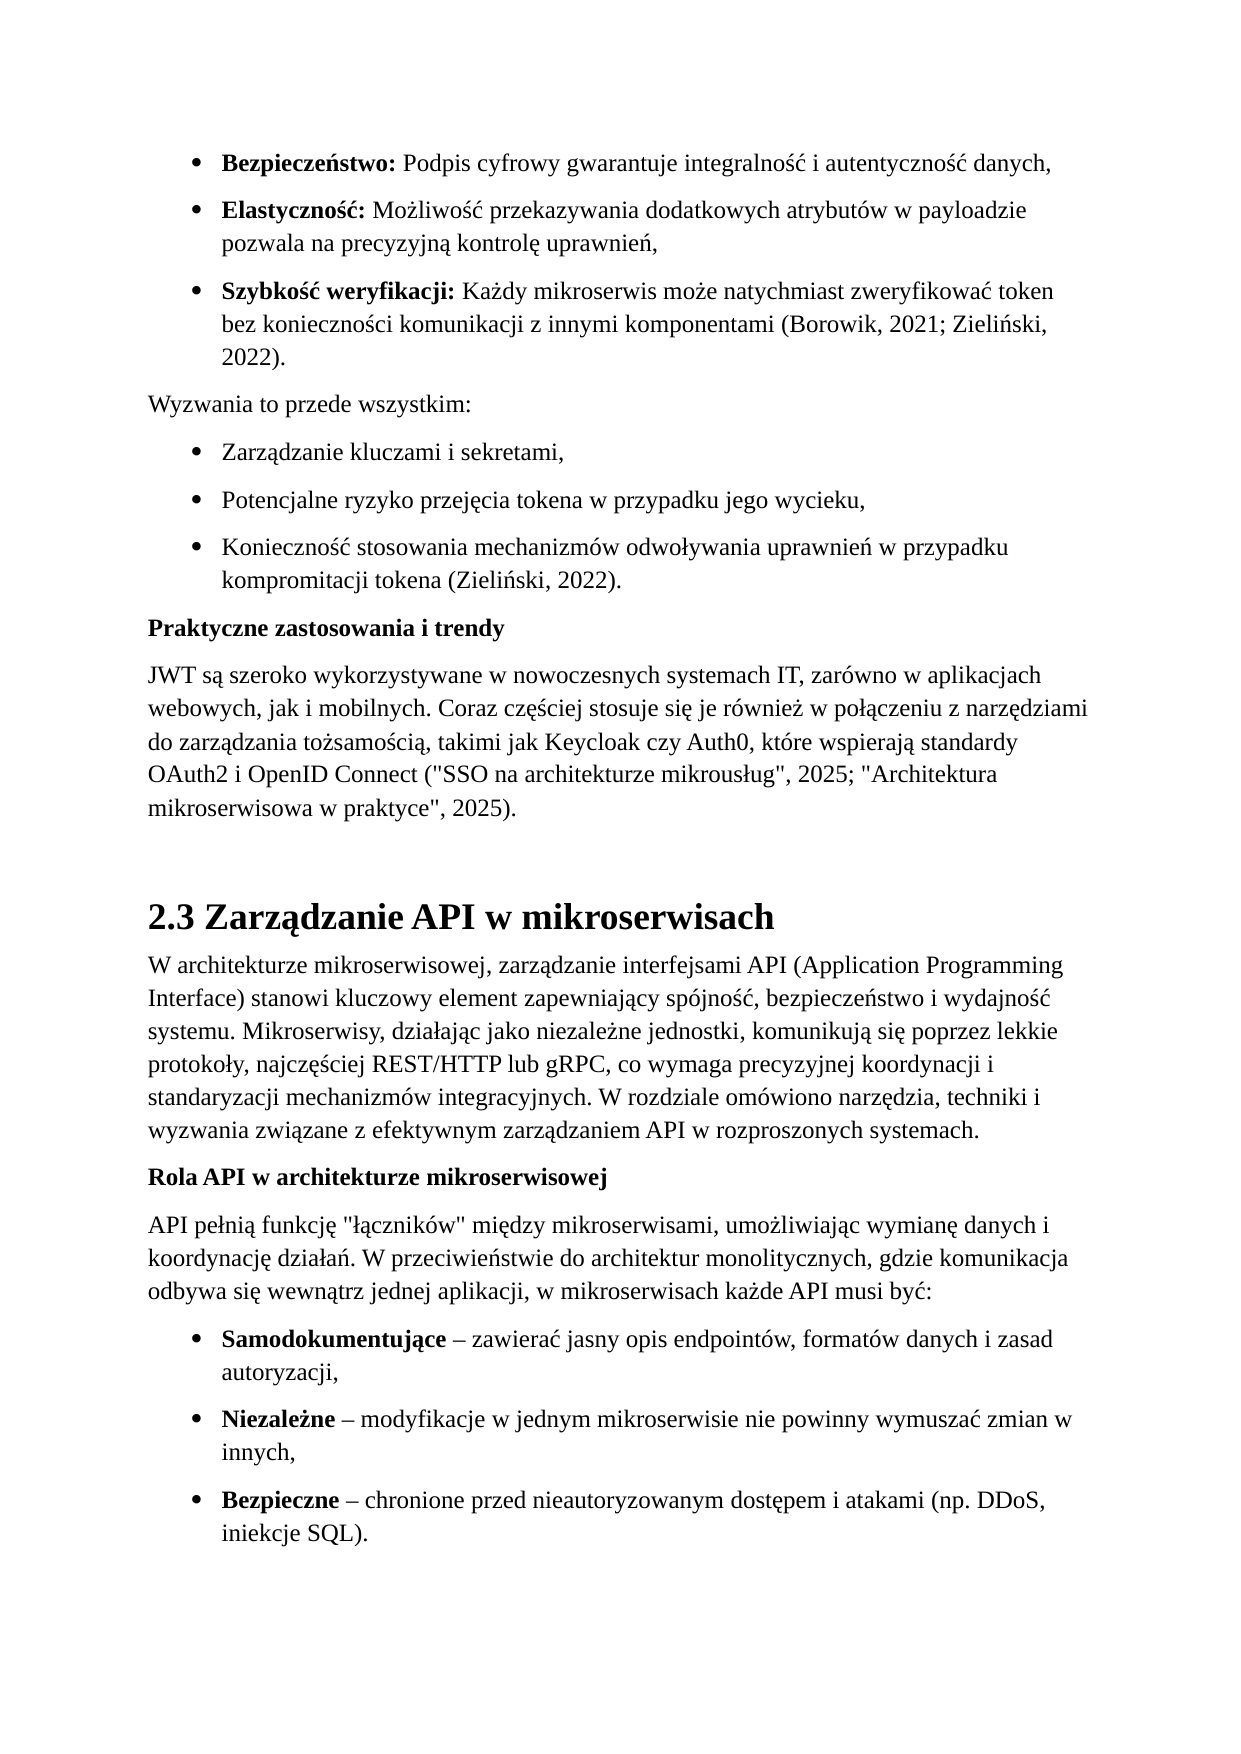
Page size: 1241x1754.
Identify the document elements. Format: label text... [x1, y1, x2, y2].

subtitle Praktyczne zastosowania i trendy [148, 613, 1093, 642]
list Bezpieczne – chronione przed nieautoryzowanym dostępem i atakami (np. DDoS, iniekcje SQL). [192, 1485, 1093, 1547]
list Potencjalne ryzyko przejęcia tokena w przypadku jego wycieku, [192, 485, 1093, 513]
text API pełnią funkcję "łączników" między mikroserwisami, umożliwiając wymianę danych i koordynację działań. W przeciwieństwie do architektur monolitycznych, gdzie komunikacja odbywa się wewnątrz jednej aplikacji, w mikroserwisach każde API musi być: [148, 1210, 1093, 1305]
list Konieczność stosowania mechanizmów odwoływania uprawnień w przypadku kompromitacji tokena (Zieliński, 2022). [192, 532, 1093, 594]
list Niezależne – modyfikacje w jednym mikroserwisie nie powinny wymuszać zmian w innych, [192, 1404, 1093, 1466]
text Wyzwania to przede wszystkim: [148, 389, 1093, 418]
list Zarządzanie kluczami i sekretami, [192, 437, 1093, 466]
subtitle Rola API w architekturze mikroserwisowej [148, 1162, 1093, 1191]
text JWT są szeroko wykorzystywane w nowoczesnych systemach IT, zarówno w aplikacjach webowych, jak i mobilnych. Coraz częściej stosuje się je również w połączeniu z narzędziami do zarządzania tożsamością, takimi jak Keycloak czy Auth0, które wspierają standardy OAuth2 i OpenID Connect ("SSO na architekturze mikrousług", 2025; "Architektura mikroserwisowa w praktyce", 2025). [148, 661, 1093, 821]
list Bezpieczeństwo: Podpis cyfrowy gwarantuje integralność i autentyczność danych, [192, 148, 1093, 176]
subtitle 2.3 Zarządzanie API w mikroserwisach [148, 894, 1093, 937]
text W architekturze mikroserwisowej, zarządzanie interfejsami API (Application Programming Interface) stanowi kluczowy element zapewniający spójność, bezpieczeństwo i wydajność systemu. Mikroserwisy, działając jako niezależne jednostki, komunikują się poprzez lekkie protokoły, najczęściej REST/HTTP lub gRPC, co wymaga precyzyjnej koordynacji i standaryzacji mechanizmów integracyjnych. W rozdziale omówiono narzędzia, techniki i wyzwania związane z efektywnym zarządzaniem API w rozproszonych systemach. [148, 950, 1093, 1143]
list Szybkość weryfikacji: Każdy mikroserwis może natychmiast zweryfikować token bez konieczności komunikacji z innymi komponentami (Borowik, 2021; Zieliński, 2022). [192, 276, 1093, 371]
list Elastyczność: Możliwość przekazywania dodatkowych atrybutów w payloadzie pozwala na precyzyjną kontrolę uprawnień, [192, 195, 1093, 257]
list Samodokumentujące – zawierać jasny opis endpointów, formatów danych i zasad autoryzacji, [192, 1324, 1093, 1385]
